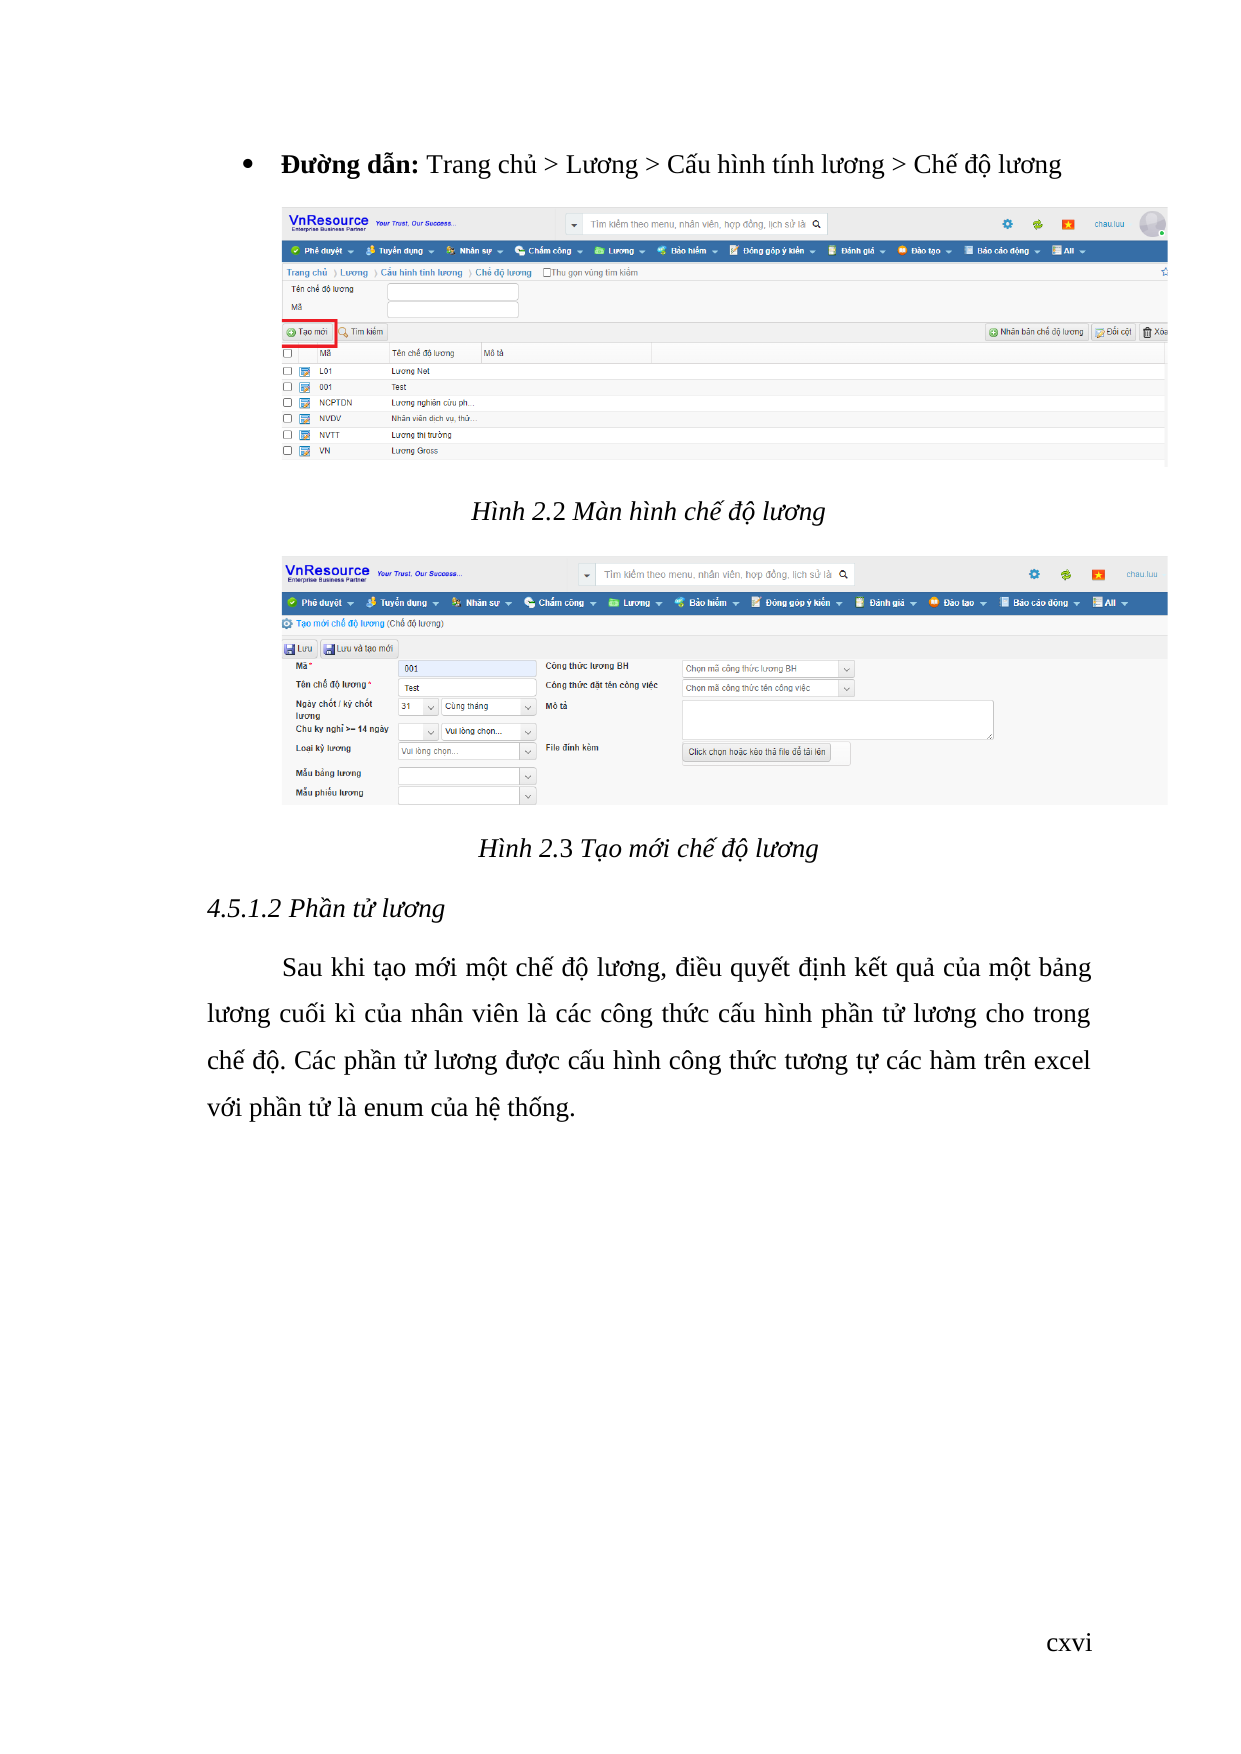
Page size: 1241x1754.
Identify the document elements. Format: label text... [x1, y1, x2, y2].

list Phần tử lương [207, 892, 1092, 923]
text Sau khi tạo mới một chế độ lương, điều quyết định kết quả của một bảng lương cuối kì của nhân viên là các công thức cấu hình phần tử lương cho trong chế độ. Các phần tử lương được cấu hình công thức tương tự các hàm trên excel với phần tử là enum của hệ thống. [207, 951, 1092, 1122]
list Đường dẫn: Trang chủ > Lương > Cấu hình tính lương > Chế độ lương [243, 148, 1092, 179]
picture [281, 554, 1168, 805]
picture [281, 207, 1168, 467]
